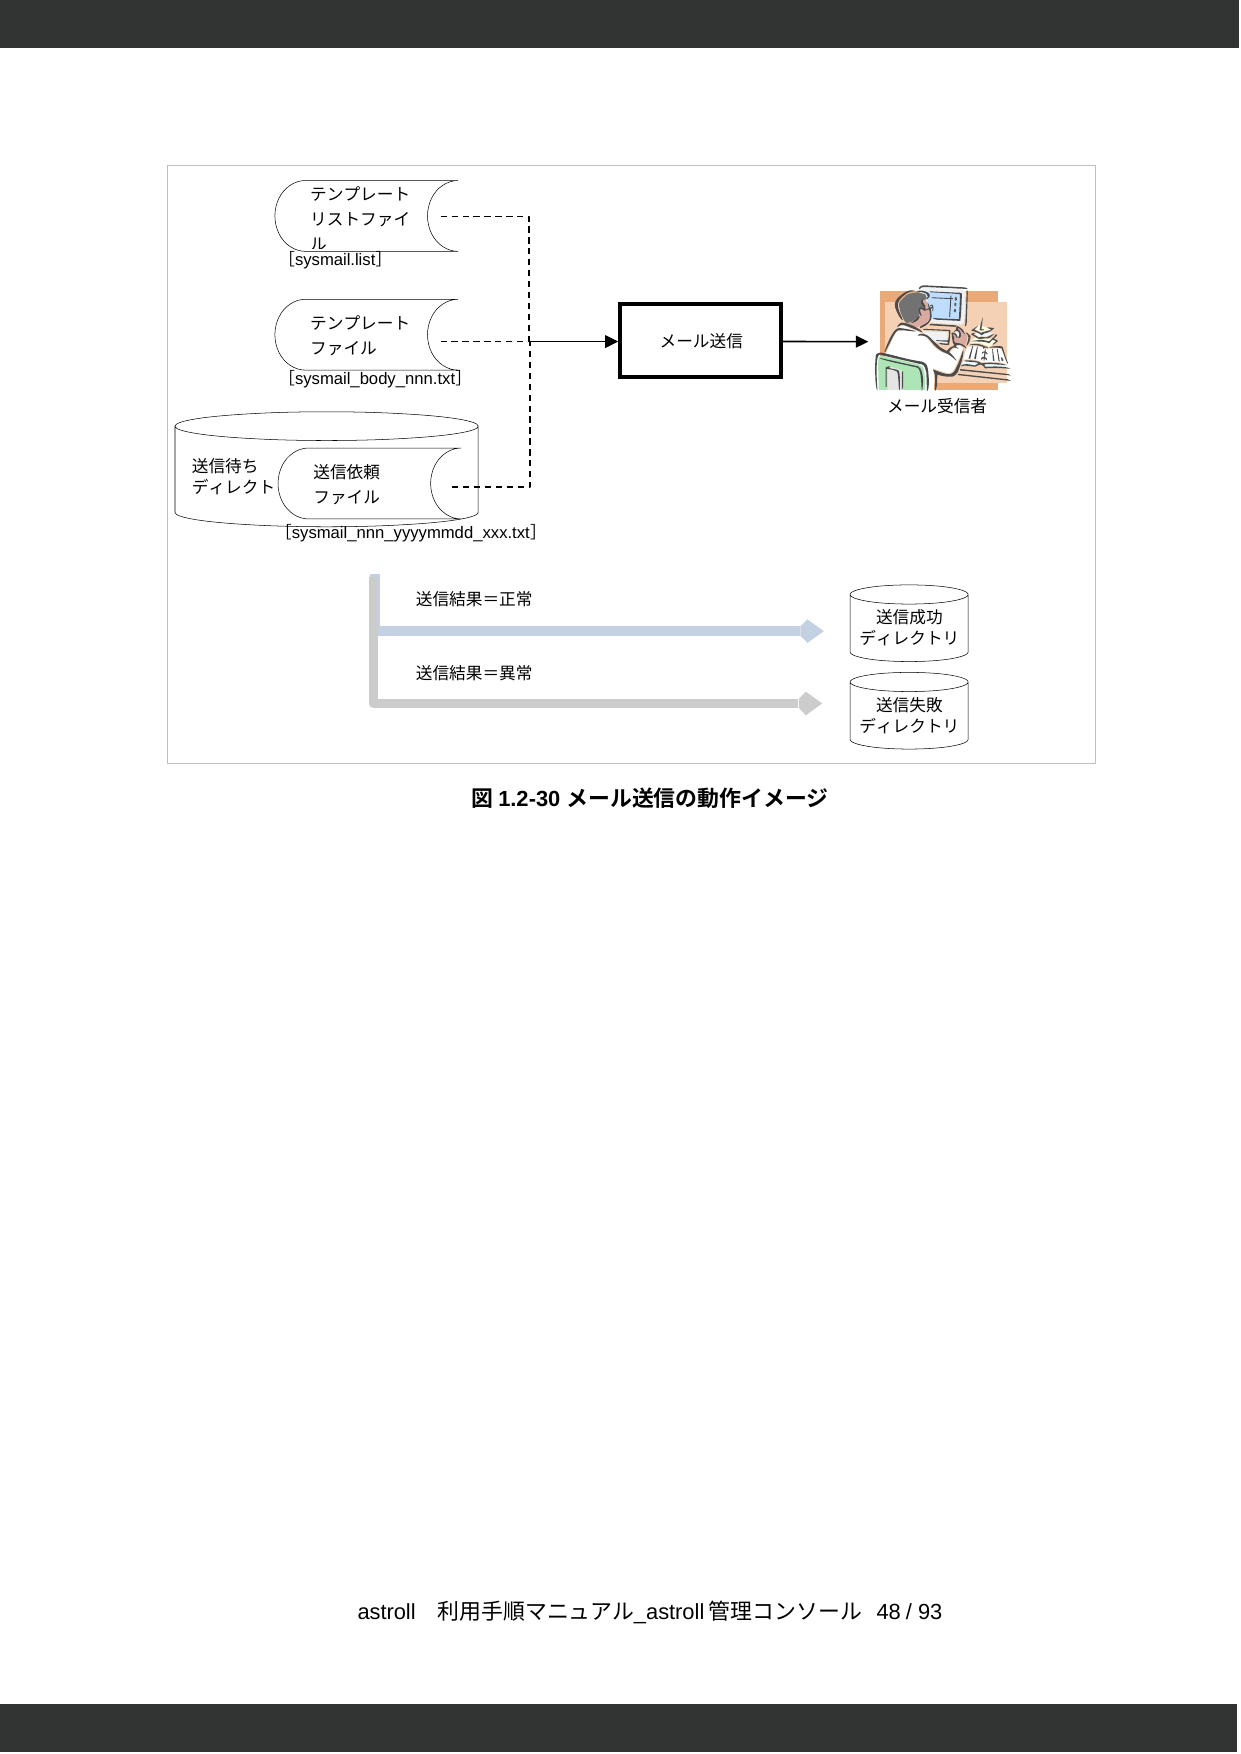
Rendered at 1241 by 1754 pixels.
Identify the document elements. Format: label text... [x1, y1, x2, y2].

picture [0, 1704, 1237, 1752]
picture [0, 0, 1239, 48]
